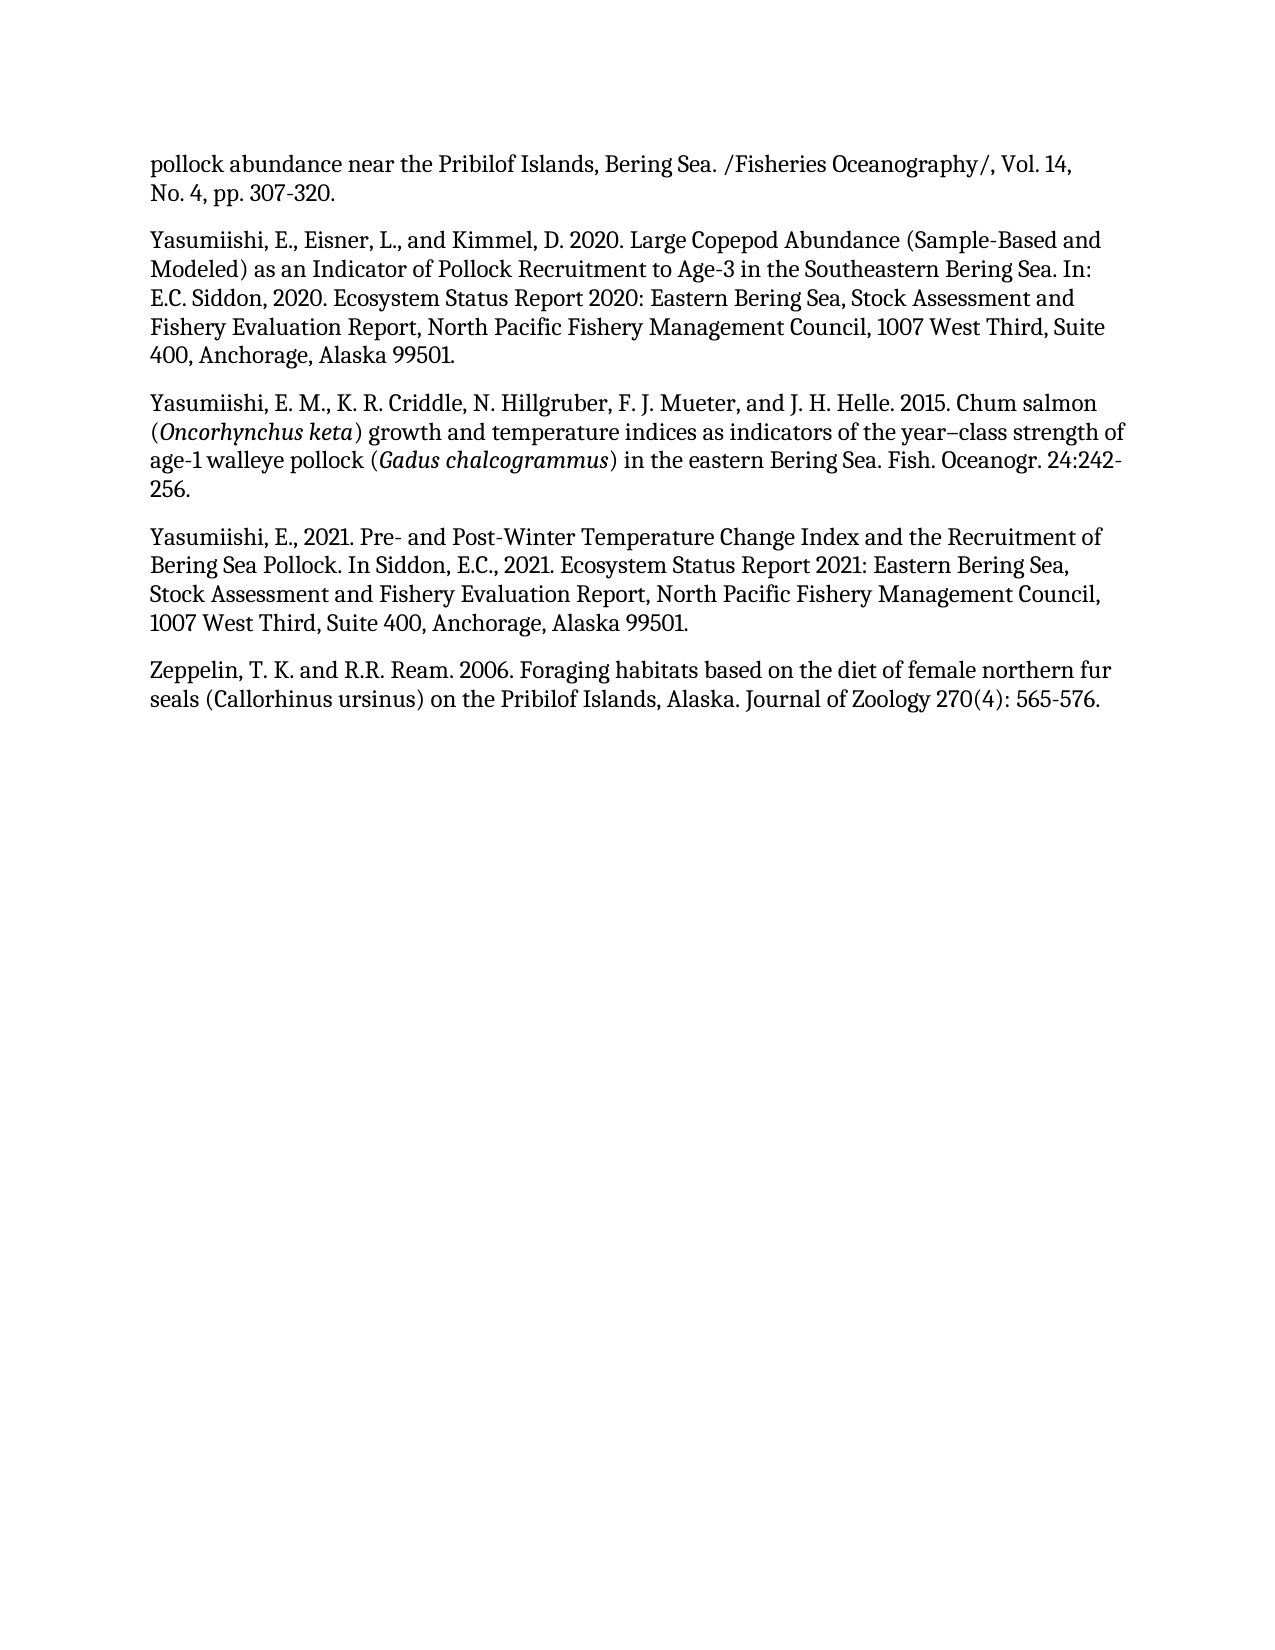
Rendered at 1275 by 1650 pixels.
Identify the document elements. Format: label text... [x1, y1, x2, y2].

text Yasumiishi, E., Eisner, L., and Kimmel, D. 2020. Large Copepod Abundance (Sample-Based and Modeled) as an Indicator of Pollock Recruitment to Age-3 in the Southeastern Bering Sea. In: E.C. Siddon, 2020. Ecosystem Status Report 2020: Eastern Bering Sea, Stock Assessment and Fishery Evaluation Report, North Pacific Fishery Management Council, 1007 West Third, Suite 400, Anchorage, Alaska 99501. [150, 226, 1125, 370]
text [150, 150, 1125, 207]
text Yasumiishi, E., 2021. Pre- and Post-Winter Temperature Change Index and the Recruitment of Bering Sea Pollock. In Siddon, E.C., 2021. Ecosystem Status Report 2021: Eastern Bering Sea, Stock Assessment and Fishery Evaluation Report, North Pacific Fishery Management Council, 1007 West Third, Suite 400, Anchorage, Alaska 99501. [150, 522, 1125, 637]
text Yasumiishi, E. M., K. R. Criddle, N. Hillgruber, F. J. Mueter, and J. H. Helle. 2015. Chum salmon (Oncorhynchus keta) growth and temperature indices as indicators of the year–class strength of age-1 walleye pollock (Gadus chalcogrammus) in the eastern Bering Sea. Fish. Oceanogr. 24:242-256. [150, 389, 1125, 504]
text Zeppelin, T. K. and R.R. Ream. 2006. Foraging habitats based on the diet of female northern fur seals (Callorhinus ursinus) on the Pribilof Islands, Alaska. Journal of Zoology 270(4): 565-576. [150, 656, 1125, 714]
